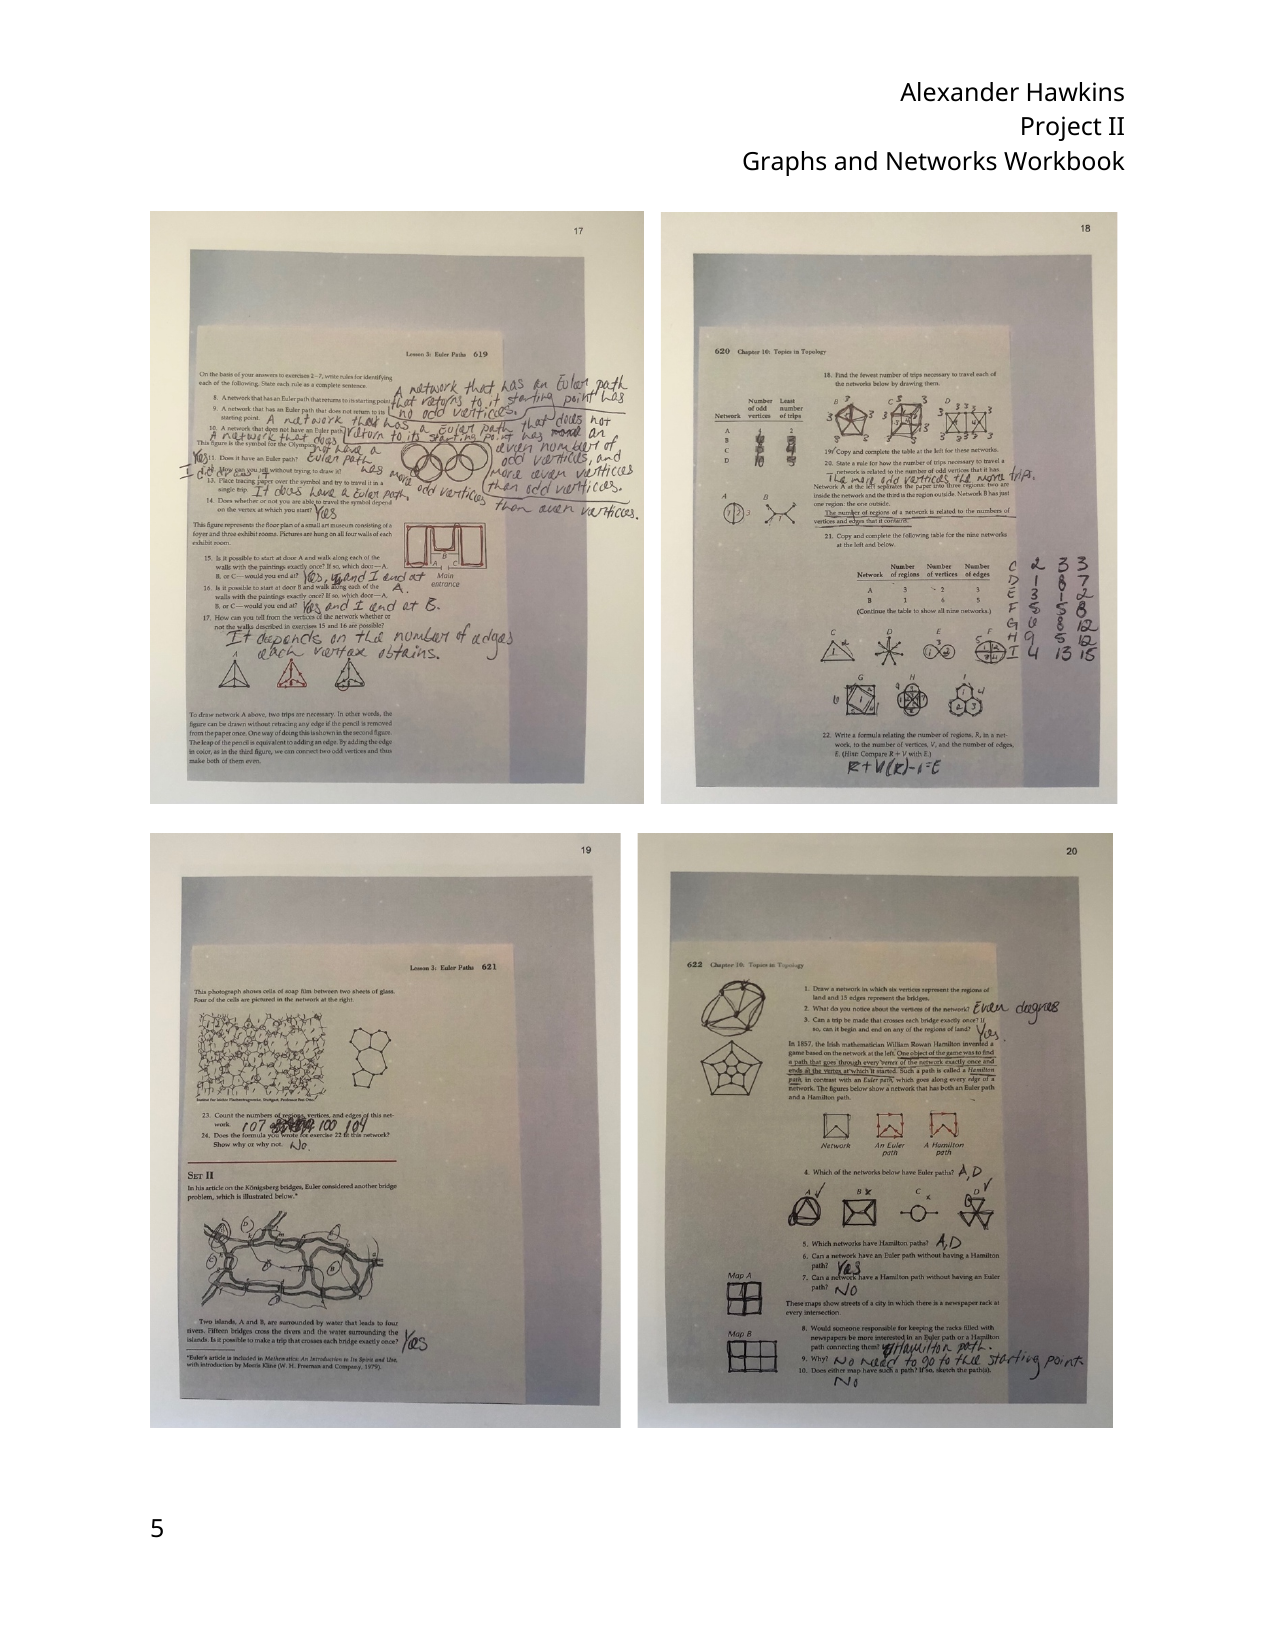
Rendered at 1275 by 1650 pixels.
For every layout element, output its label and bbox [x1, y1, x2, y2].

picture [150, 211, 644, 804]
picture [150, 833, 621, 1428]
picture [637, 833, 1113, 1428]
picture [660, 212, 1118, 804]
